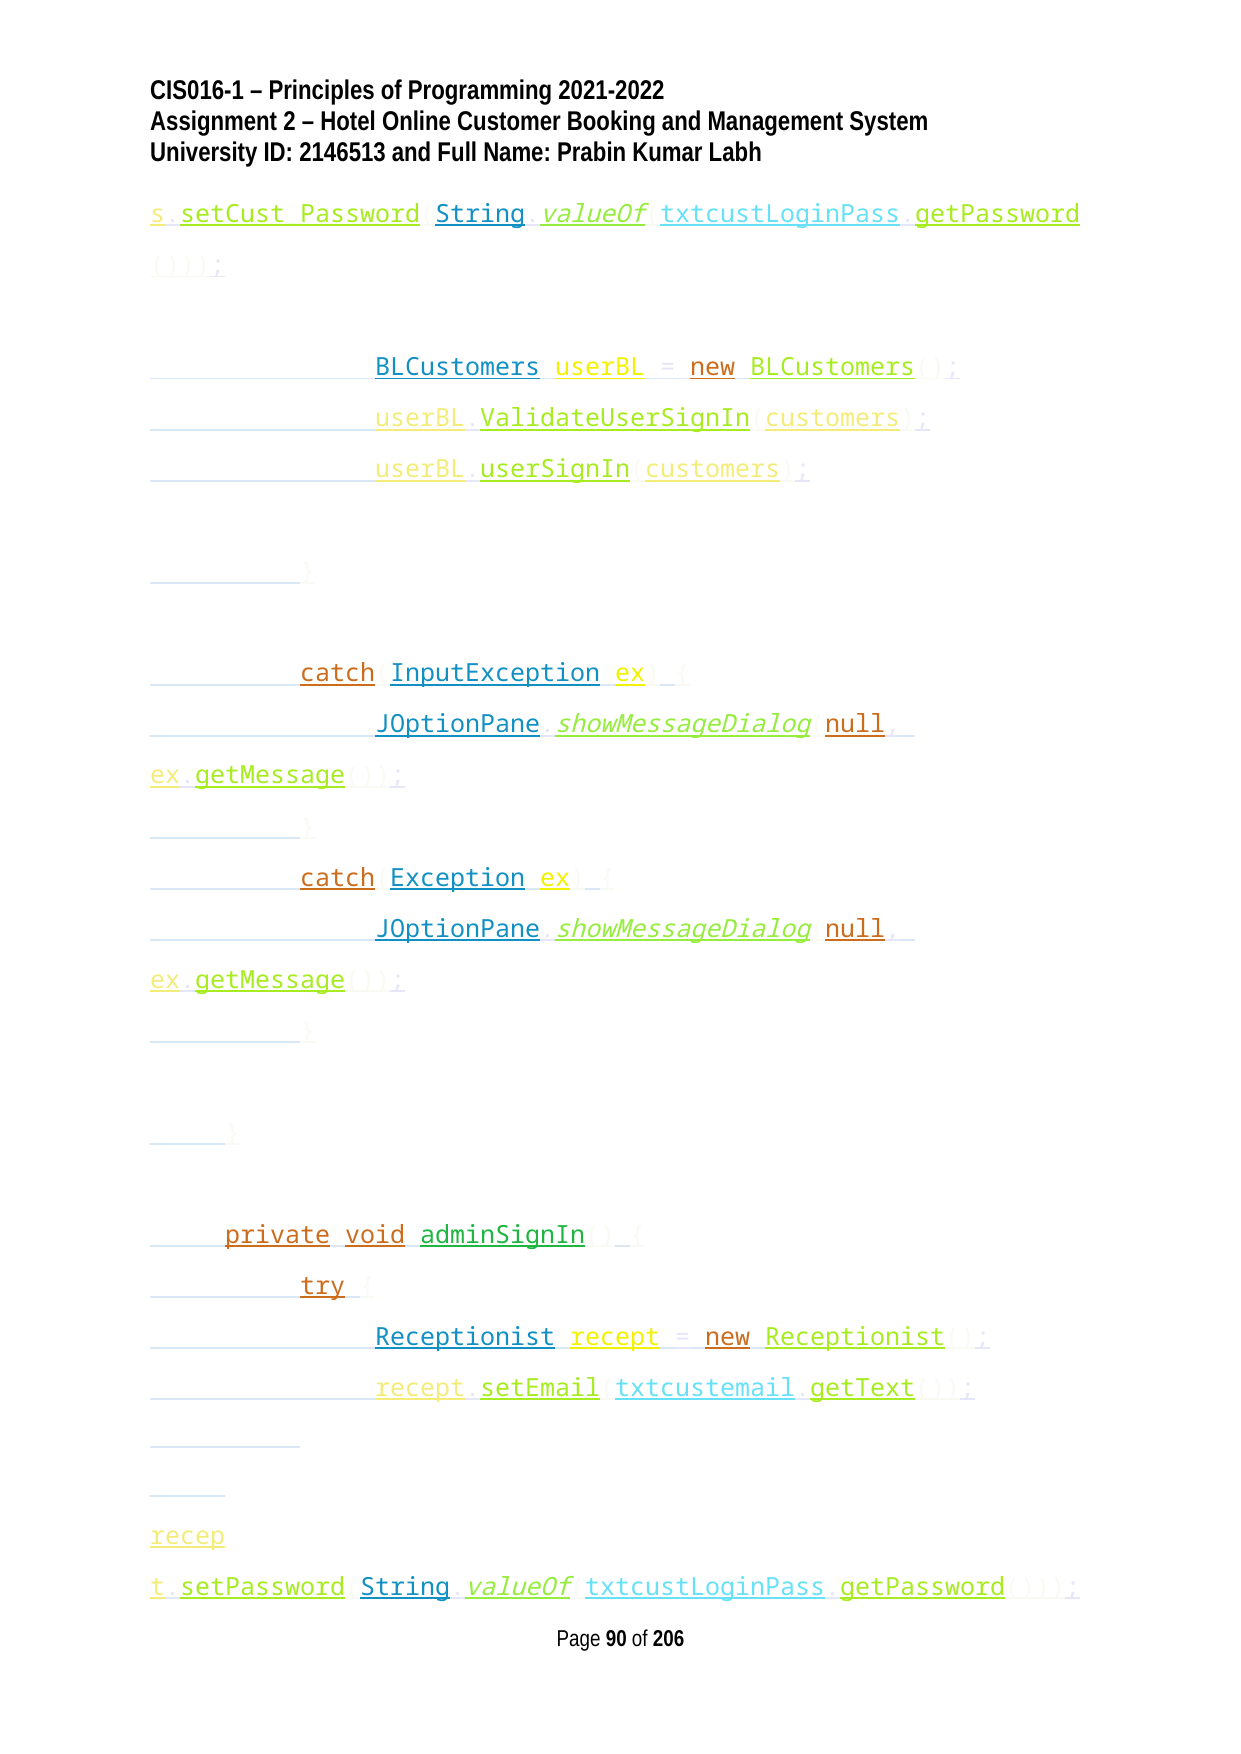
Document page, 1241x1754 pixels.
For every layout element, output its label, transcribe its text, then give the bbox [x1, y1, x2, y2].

text Receptionist recept = new Receptionist(); [150, 1318, 1090, 1353]
text catch(Exception ex) { [150, 859, 1090, 893]
text private void adminSignIn() { [150, 1216, 1090, 1251]
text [150, 196, 1090, 281]
text BLCustomers userBL = new BLCustomers(); [150, 349, 1090, 383]
text } [150, 553, 1090, 587]
text JOptionPane.showMessageDialog(null, ex.getMessage()); [150, 706, 1090, 791]
text recept.setEmail(txtcustemail.getText()); [150, 1369, 1090, 1404]
text userBL.userSignIn(customers); [150, 451, 1090, 485]
text catch(InputException ex) { [150, 655, 1090, 689]
text } [150, 808, 1090, 842]
text userBL.ValidateUserSignIn(customers); [150, 400, 1090, 434]
text try { [150, 1267, 1090, 1302]
text recept.setPassword(String.valueOf(txtcustLoginPass.getPassword())); [150, 1421, 1090, 1602]
text JOptionPane.showMessageDialog(null, ex.getMessage()); [150, 910, 1090, 995]
text } [150, 1012, 1090, 1046]
text } [150, 1114, 1090, 1148]
